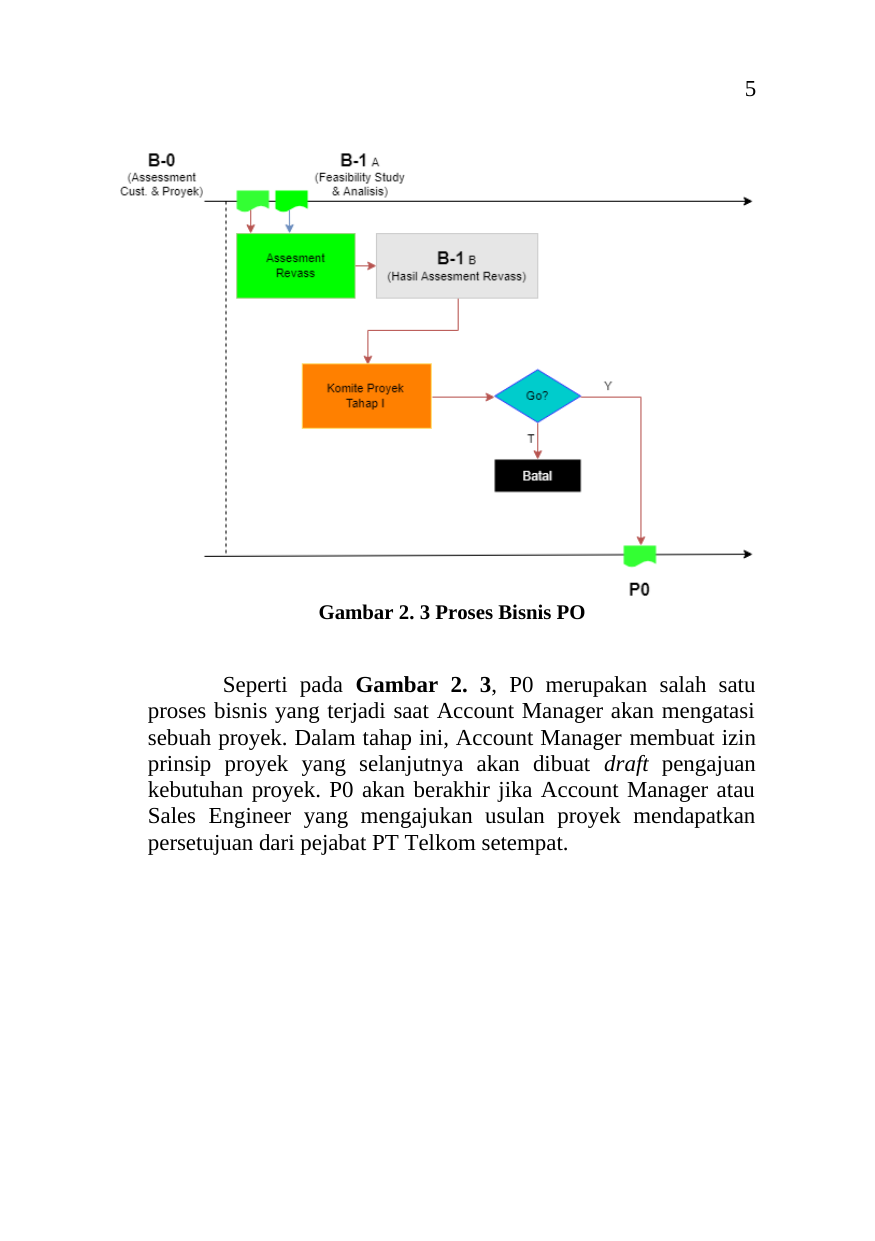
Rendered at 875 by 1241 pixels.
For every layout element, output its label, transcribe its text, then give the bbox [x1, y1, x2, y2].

text Gambar 2. 3 Proses Bisnis PO [148, 600, 756, 624]
text Seperti pada Gambar 2. 3, P0 merupakan salah satu proses bisnis yang terjadi saat Account Manager akan mengatasi sebuah proyek. Dalam tahap ini, Account Manager membuat izin prinsip proyek yang selanjutnya akan dibuat draft pengajuan kebutuhan proyek. P0 akan berakhir jika Account Manager atau Sales Engineer yang mengajukan usulan proyek mendapatkan persetujuan dari pejabat PT Telkom setempat. [148, 671, 756, 855]
picture [118, 147, 763, 600]
